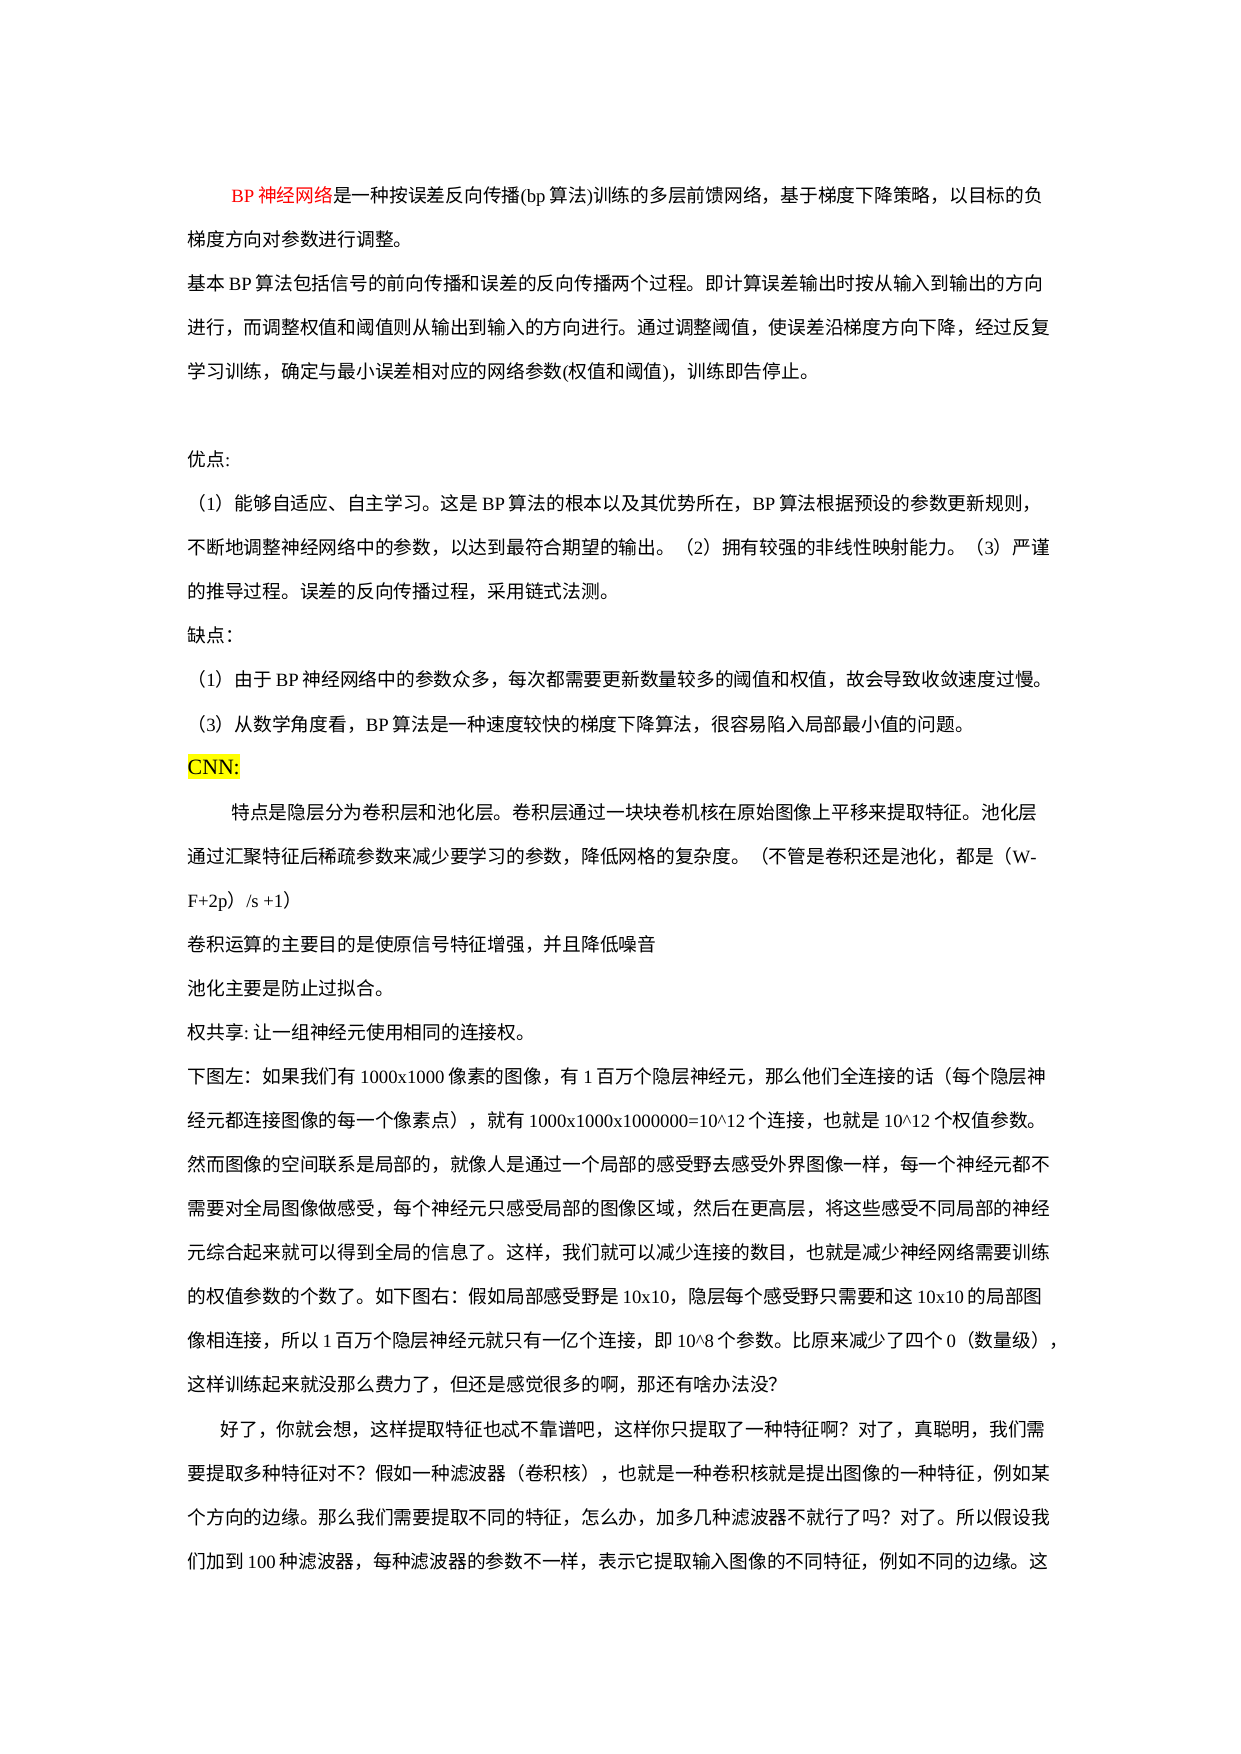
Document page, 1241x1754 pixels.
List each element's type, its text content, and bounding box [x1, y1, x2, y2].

text 基本BP算法包括信号的前向传播和误差的反向传播两个过程。即计算误差输出时按从输入到输出的方向进行，而调整权值和阈值则从输出到输入的方向进行。通过调整阈值，使误差沿梯度方向下降，经过反复学习训练，确定与最小误差相对应的网络参数(权值和阈值)，训练即告停止。 [187, 260, 1053, 392]
text CNN: [187, 745, 1053, 789]
text 卷积运算的主要目的是使原信号特征增强，并且降低噪音 [187, 921, 1053, 965]
text 特点是隐层分为卷积层和池化层。卷积层通过一块块卷机核在原始图像上平移来提取特征。池化层通过汇聚特征后稀疏参数来减少要学习的参数，降低网格的复杂度。（不管是卷积还是池化，都是（W-F+2p）/s +1） [187, 789, 1053, 921]
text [187, 1406, 1053, 1582]
text 优点: [187, 436, 1053, 480]
text 池化主要是防止过拟合。 [187, 965, 1053, 1009]
text （1）由于BP神经网络中的参数众多，每次都需要更新数量较多的阈值和权值，故会导致收敛速度过慢。（3）从数学角度看，BP算法是一种速度较快的梯度下降算法，很容易陷入局部最小值的问题。 [187, 657, 1053, 745]
text 下图左：如果我们有1000x1000像素的图像，有1百万个隐层神经元，那么他们全连接的话（每个隐层神经元都连接图像的每一个像素点），就有1000x1000x1000000=10^12个连接，也就是10^12个权值参数。然而图像的空间联系是局部的，就像人是通过一个局部的感受野去感受外界图像一样，每一个神经元都不需要对全局图像做感受，每个神经元只感受局部的图像区域，然后在更高层，将这些感受不同局部的神经元综合起来就可以得到全局的信息了。这样，我们就可以减少连接的数目，也就是减少神经网络需要训练的权值参数的个数了。如下图右：假如局部感受野是10x10，隐层每个感受野只需要和这10x10的局部图像相连接，所以1百万个隐层神经元就只有一亿个连接，即10^8个参数。比原来减少了四个0（数量级），这样训练起来就没那么费力了，但还是感觉很多的啊，那还有啥办法没？ [187, 1053, 1053, 1406]
text 缺点： [187, 613, 1053, 657]
text 权共享: 让一组神经元使用相同的连接权。 [187, 1009, 1053, 1053]
text BP神经网络是一种按误差反向传播(bp算法)训练的多层前馈网络，基于梯度下降策略，以目标的负梯度方向对参数进行调整。 [187, 172, 1053, 260]
text （1）能够自适应、自主学习。这是BP算法的根本以及其优势所在，BP算法根据预设的参数更新规则，不断地调整神经网络中的参数，以达到最符合期望的输出。（2）拥有较强的非线性映射能力。（3）严谨的推导过程。误差的反向传播过程，采用链式法测。 [187, 480, 1053, 613]
